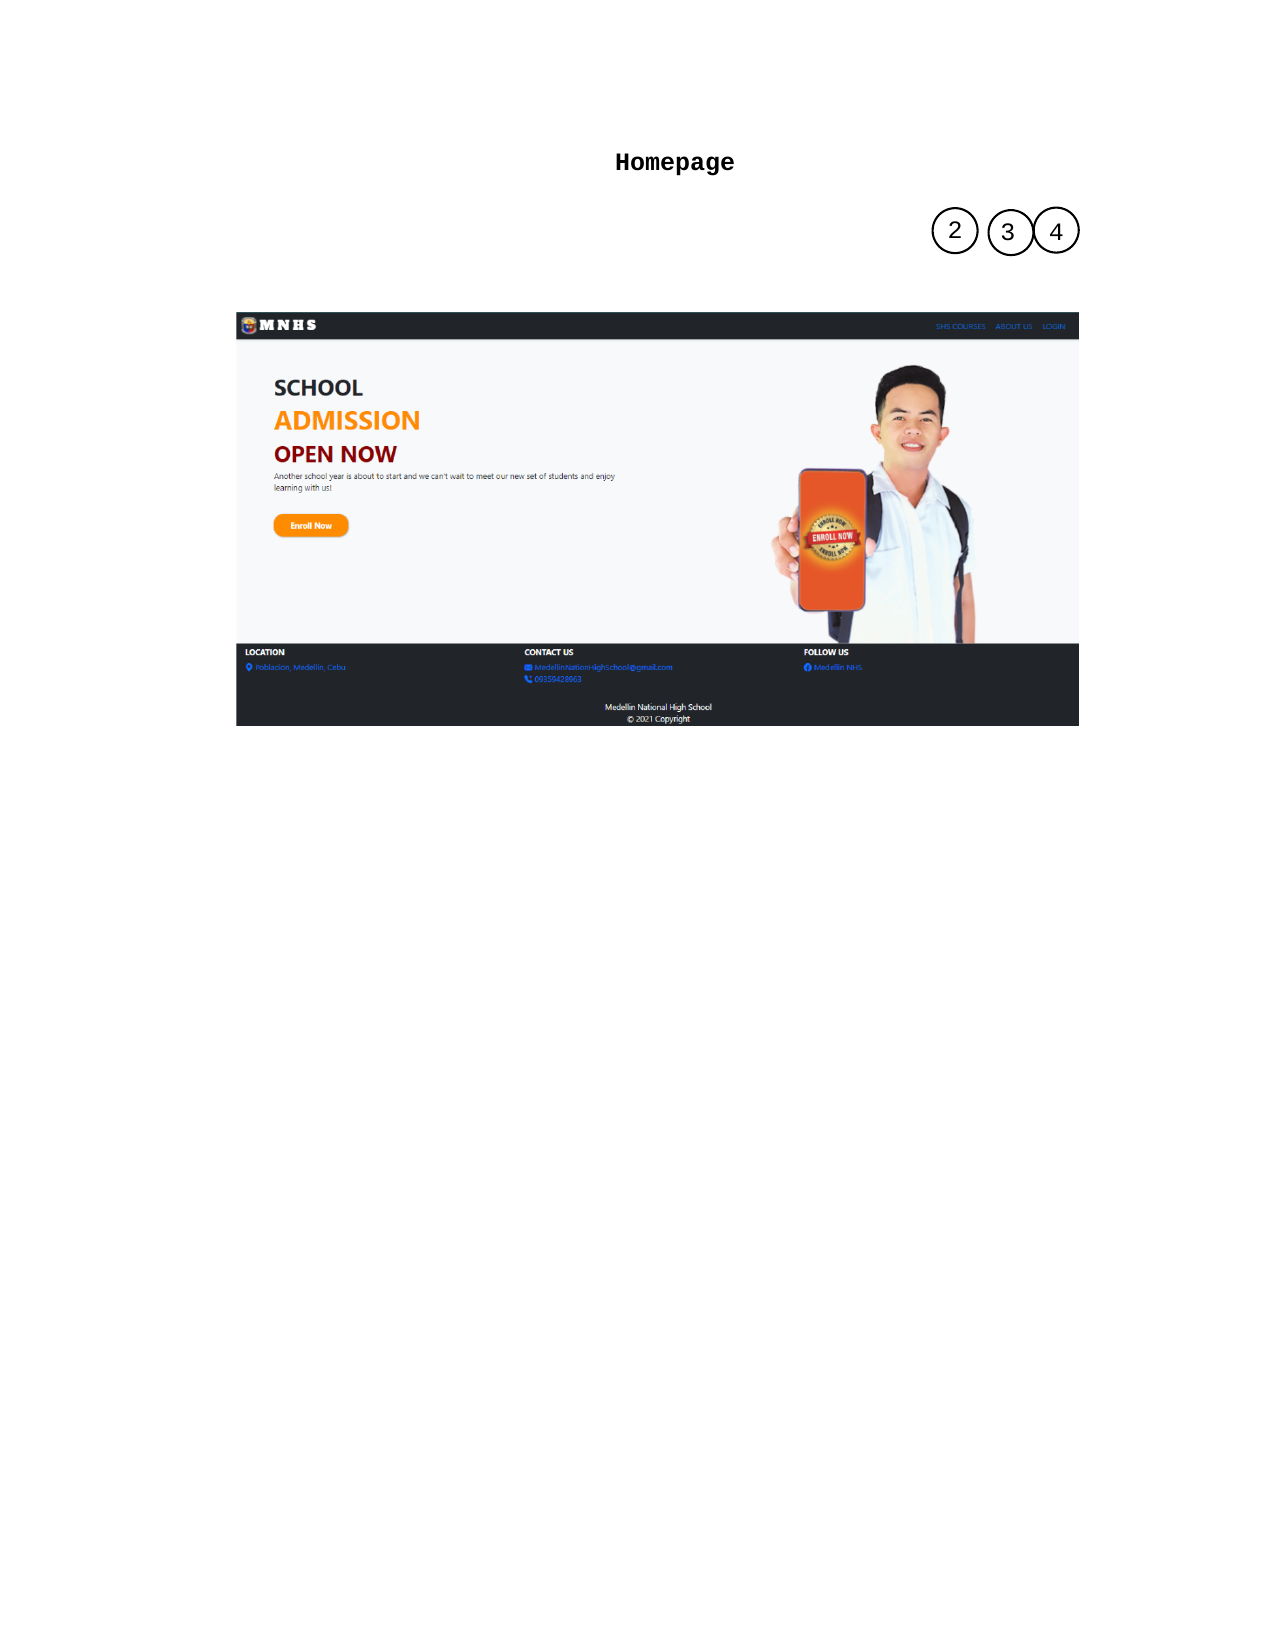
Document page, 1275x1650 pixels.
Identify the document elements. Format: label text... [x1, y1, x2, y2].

text Homepage [225, 150, 1125, 178]
picture [235, 312, 1078, 727]
